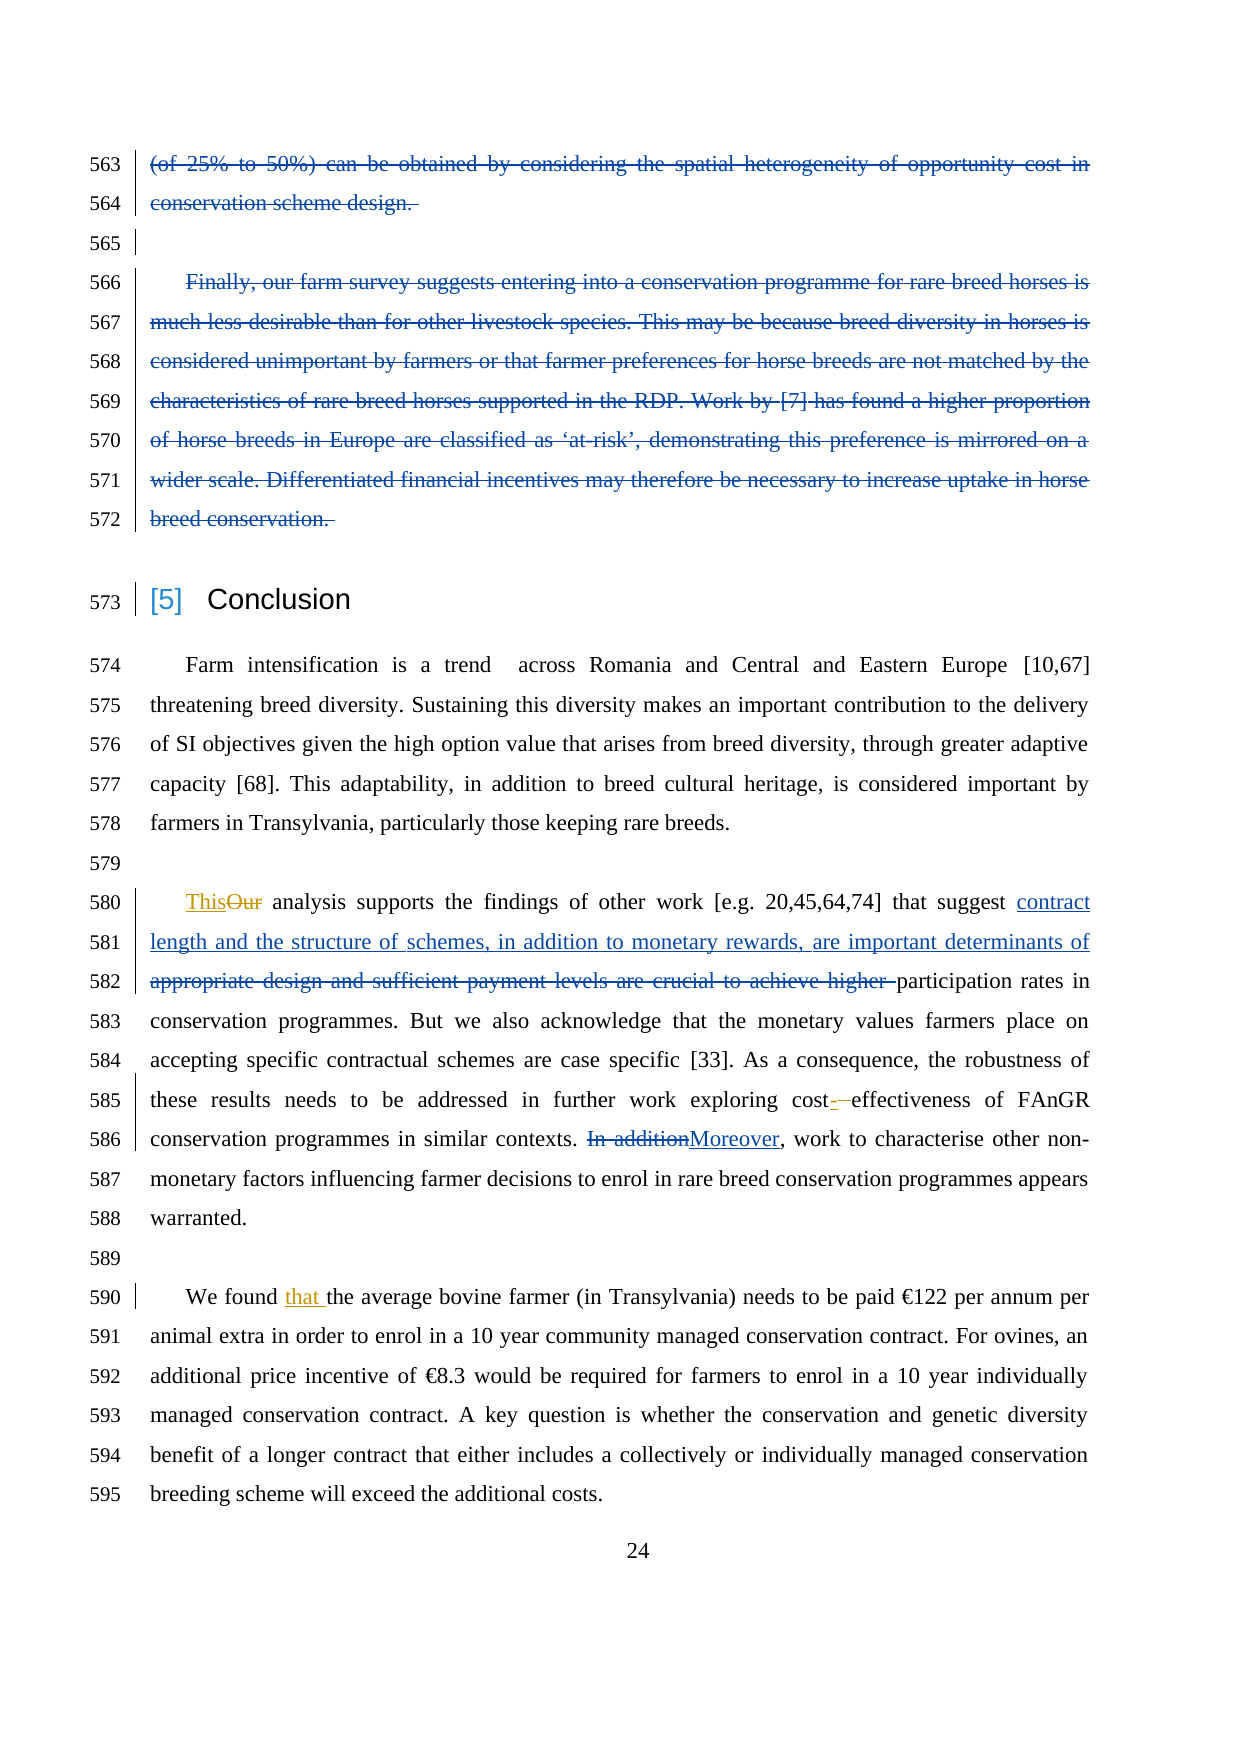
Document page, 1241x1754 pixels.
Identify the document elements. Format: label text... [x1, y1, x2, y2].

text We found the average bovine farmer (in Transylvania) needs to be paid €122 per annum per animal extra in order to enrol in a 10 year community managed conservation contract. For ovines, an additional price incentive of €8.3 would be required for farmers to enrol in a 10 year individually managed conservation contract. A key question is whether the conservation and genetic diversity benefit of a longer contract that either includes a collectively or individually managed conservation breeding scheme will exceed the additional costs. [150, 1283, 1090, 1507]
text analysis supports the findings of other work [e.g. 20,45,64,74] that suggest participation rates in conservation programmes. But we also acknowledge that the monetary values farmers place on accepting specific contractual schemes are case specific [33]. As a consequence, the robustness of these results needs to be addressed in further work exploring costeffectiveness of FAnGR conservation programmes in similar contexts. , work to characterise other non-monetary factors influencing farmer decisions to enrol in rare breed conservation programmes appears warranted. [150, 952, 1090, 1230]
subtitle Conclusion [150, 582, 1090, 616]
text Farm intensification is a trend across Romania and Central and Eastern Europe [10,67] threatening breed diversity. Sustaining this diversity makes an important contribution to the delivery of SI objectives given the high option value that arises from breed diversity, through greater adaptive capacity [68]. This adaptability, in addition to breed cultural heritage, is considered important by farmers in Transylvania, particularly those keeping rare breeds. [150, 651, 1090, 836]
text analysis supports the findings of other work [e.g. 20,45,64,74] that suggest participation rates in conservation programmes. But we also acknowledge that the monetary values farmers place on accepting specific contractual schemes are case specific [33]. As a consequence, the robustness of these results needs to be addressed in further work exploring costeffectiveness of FAnGR conservation programmes in similar contexts. , work to characterise other non-monetary factors influencing farmer decisions to enrol in rare breed conservation programmes appears warranted. [150, 888, 1090, 951]
